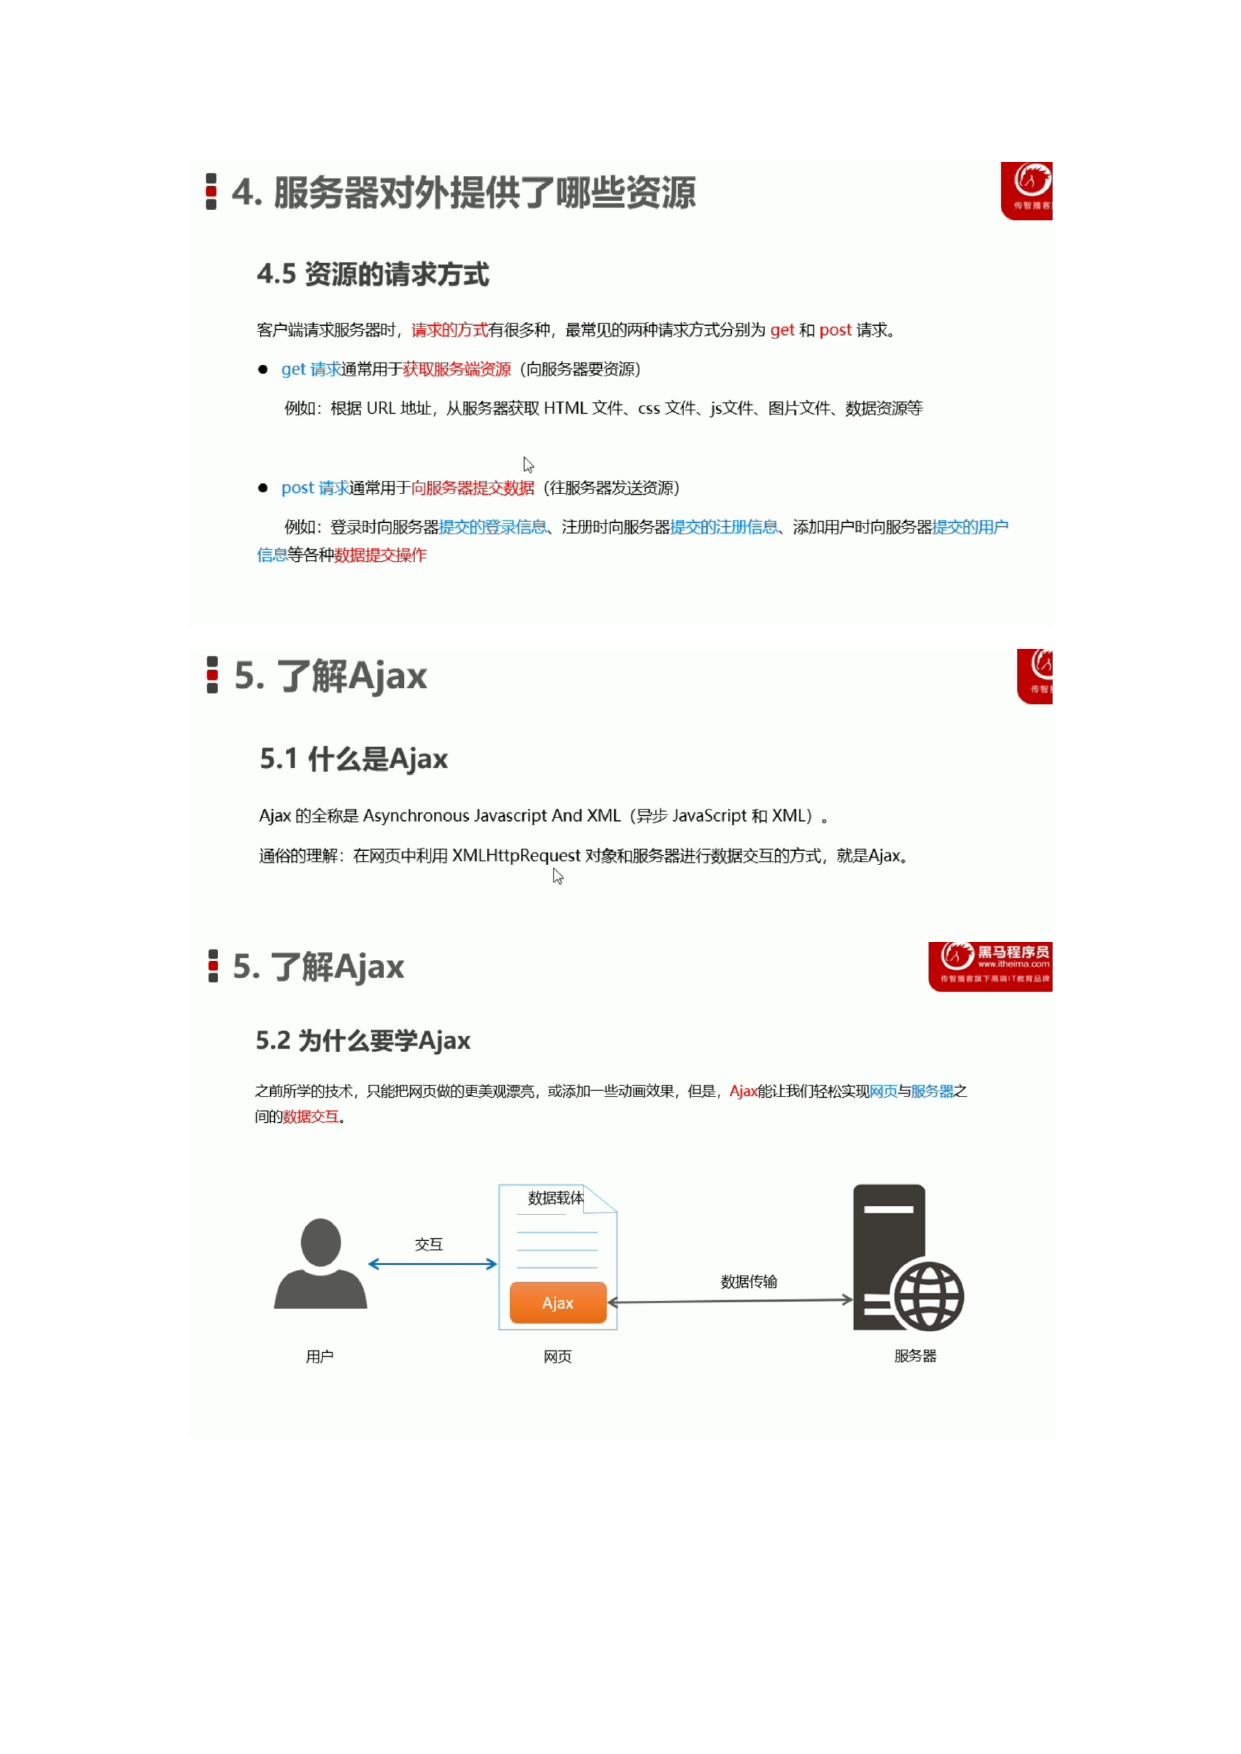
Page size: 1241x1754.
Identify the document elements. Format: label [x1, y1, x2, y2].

picture [187, 649, 1053, 938]
picture [187, 942, 1053, 1435]
picture [187, 162, 1053, 627]
